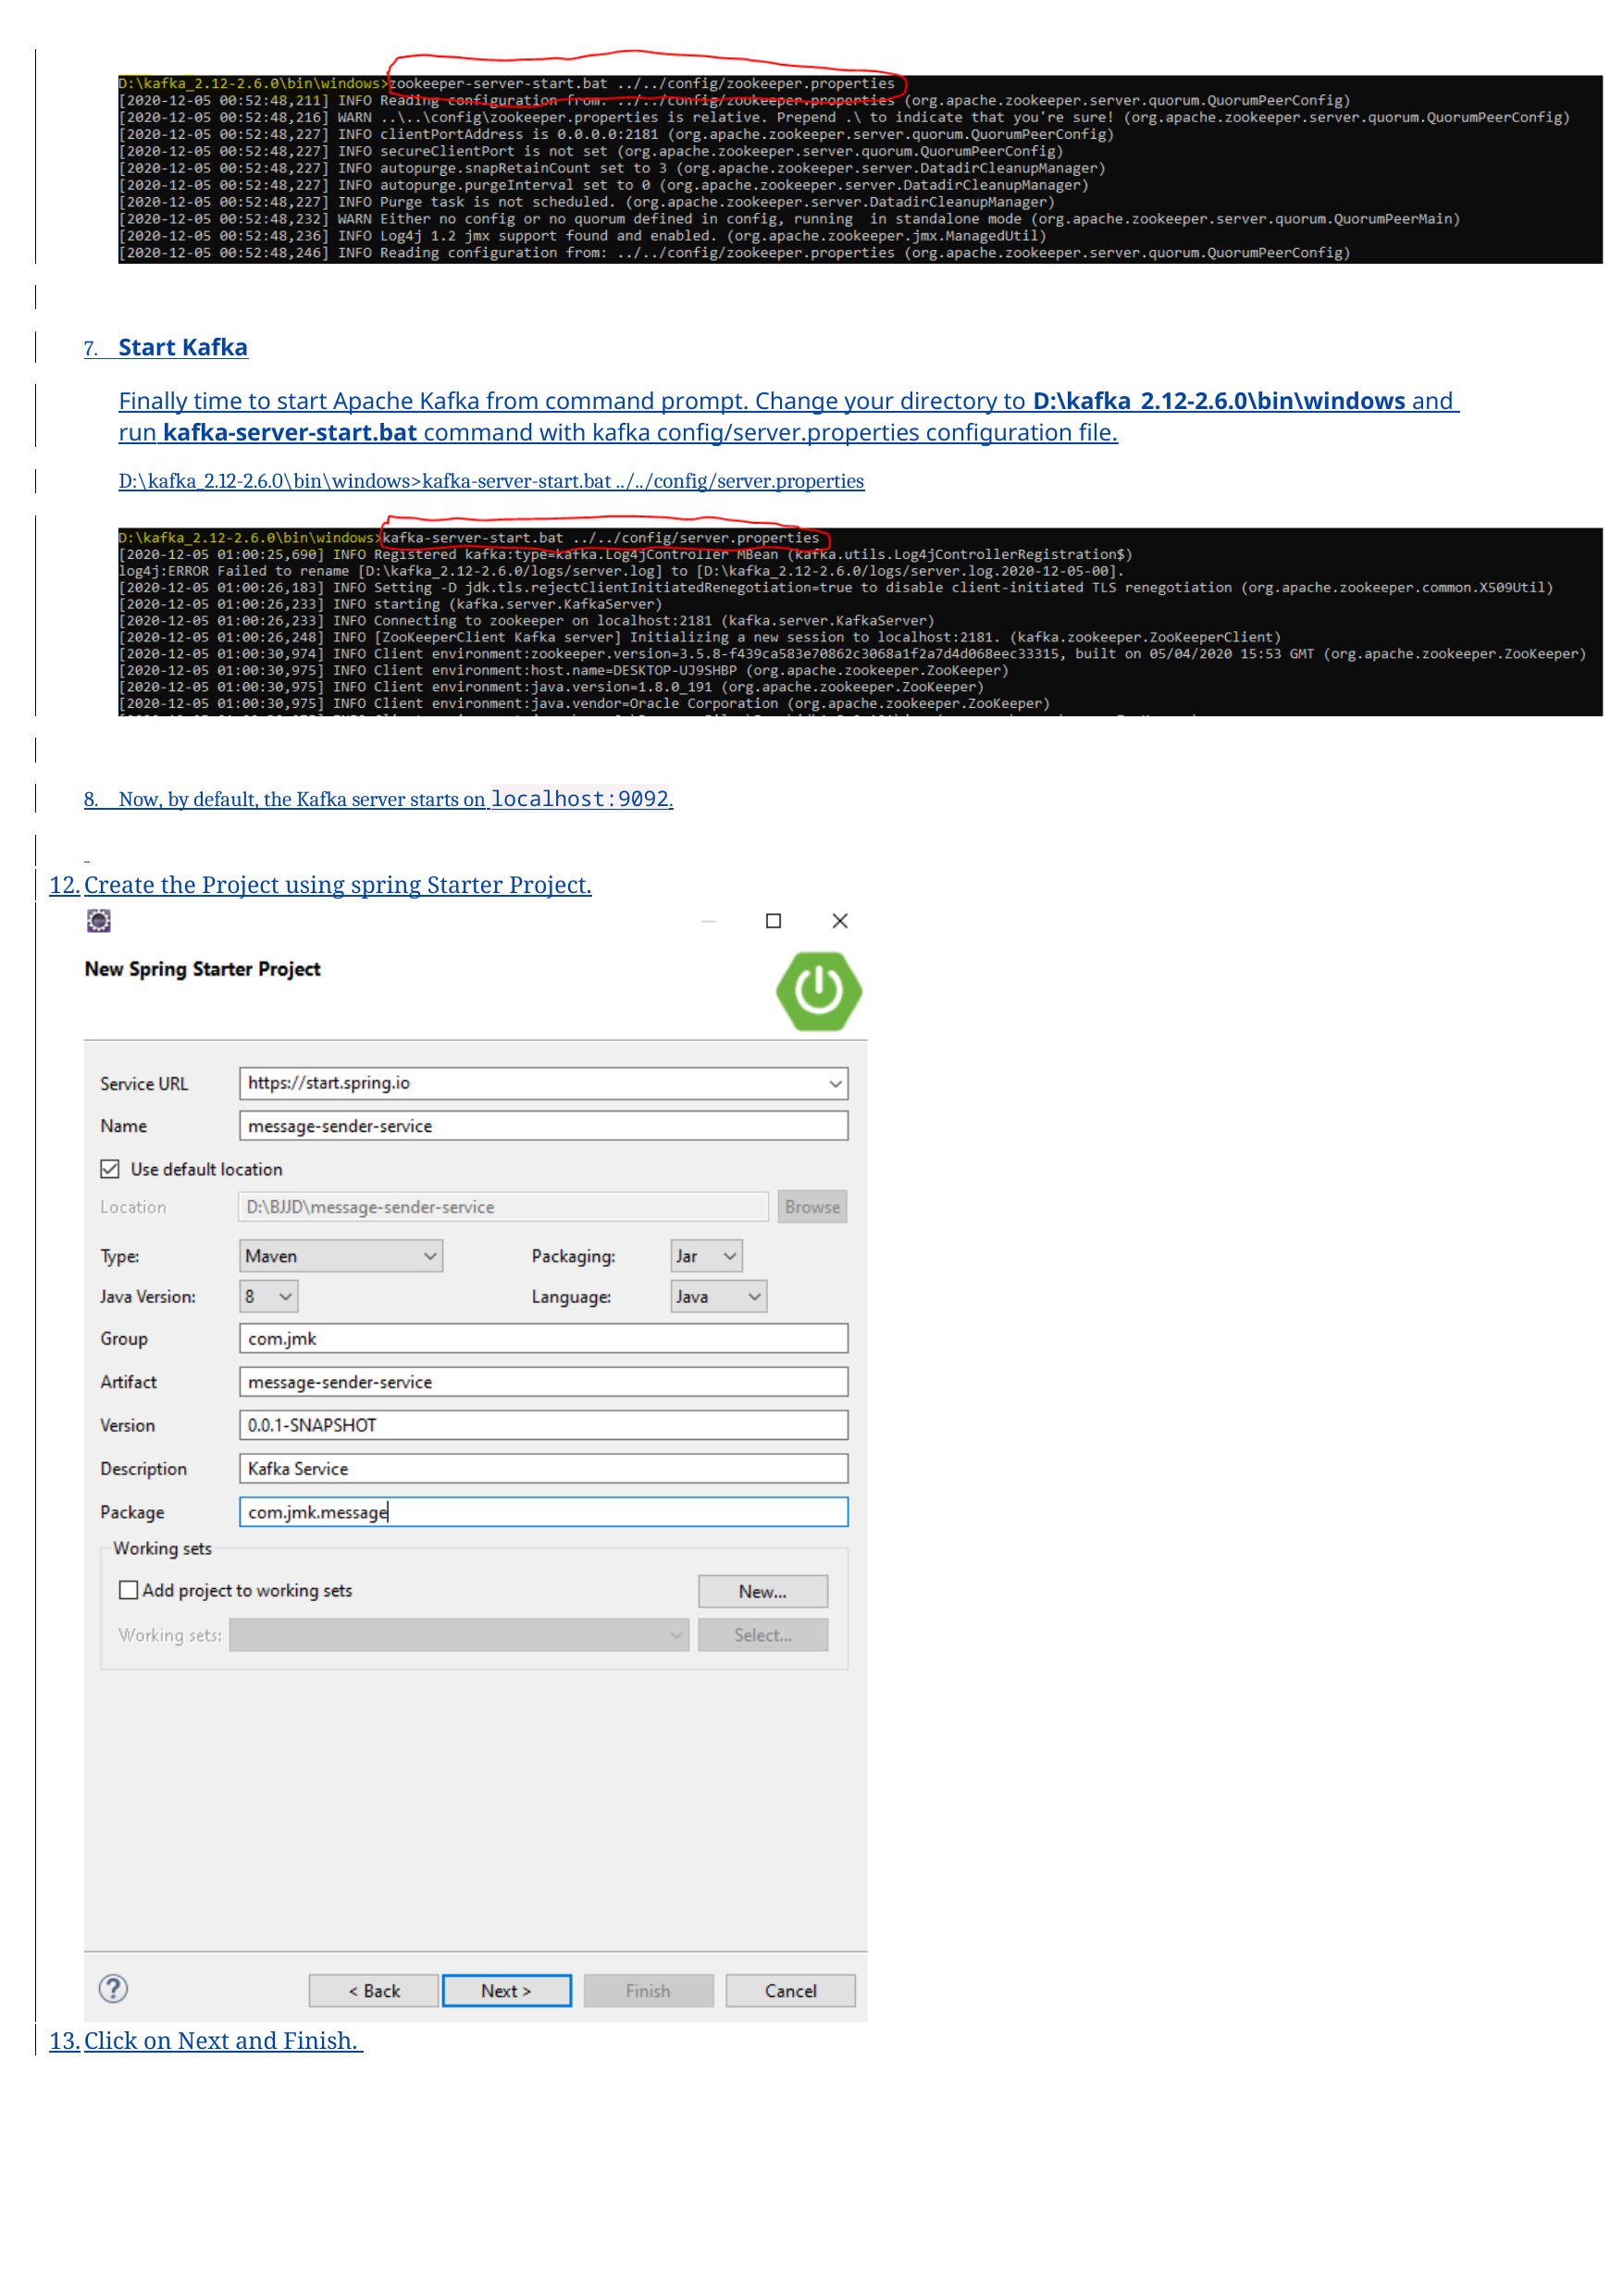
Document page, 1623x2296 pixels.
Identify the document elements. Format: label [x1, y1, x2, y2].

picture [83, 902, 868, 2022]
picture [118, 49, 1604, 264]
picture [118, 515, 1604, 716]
